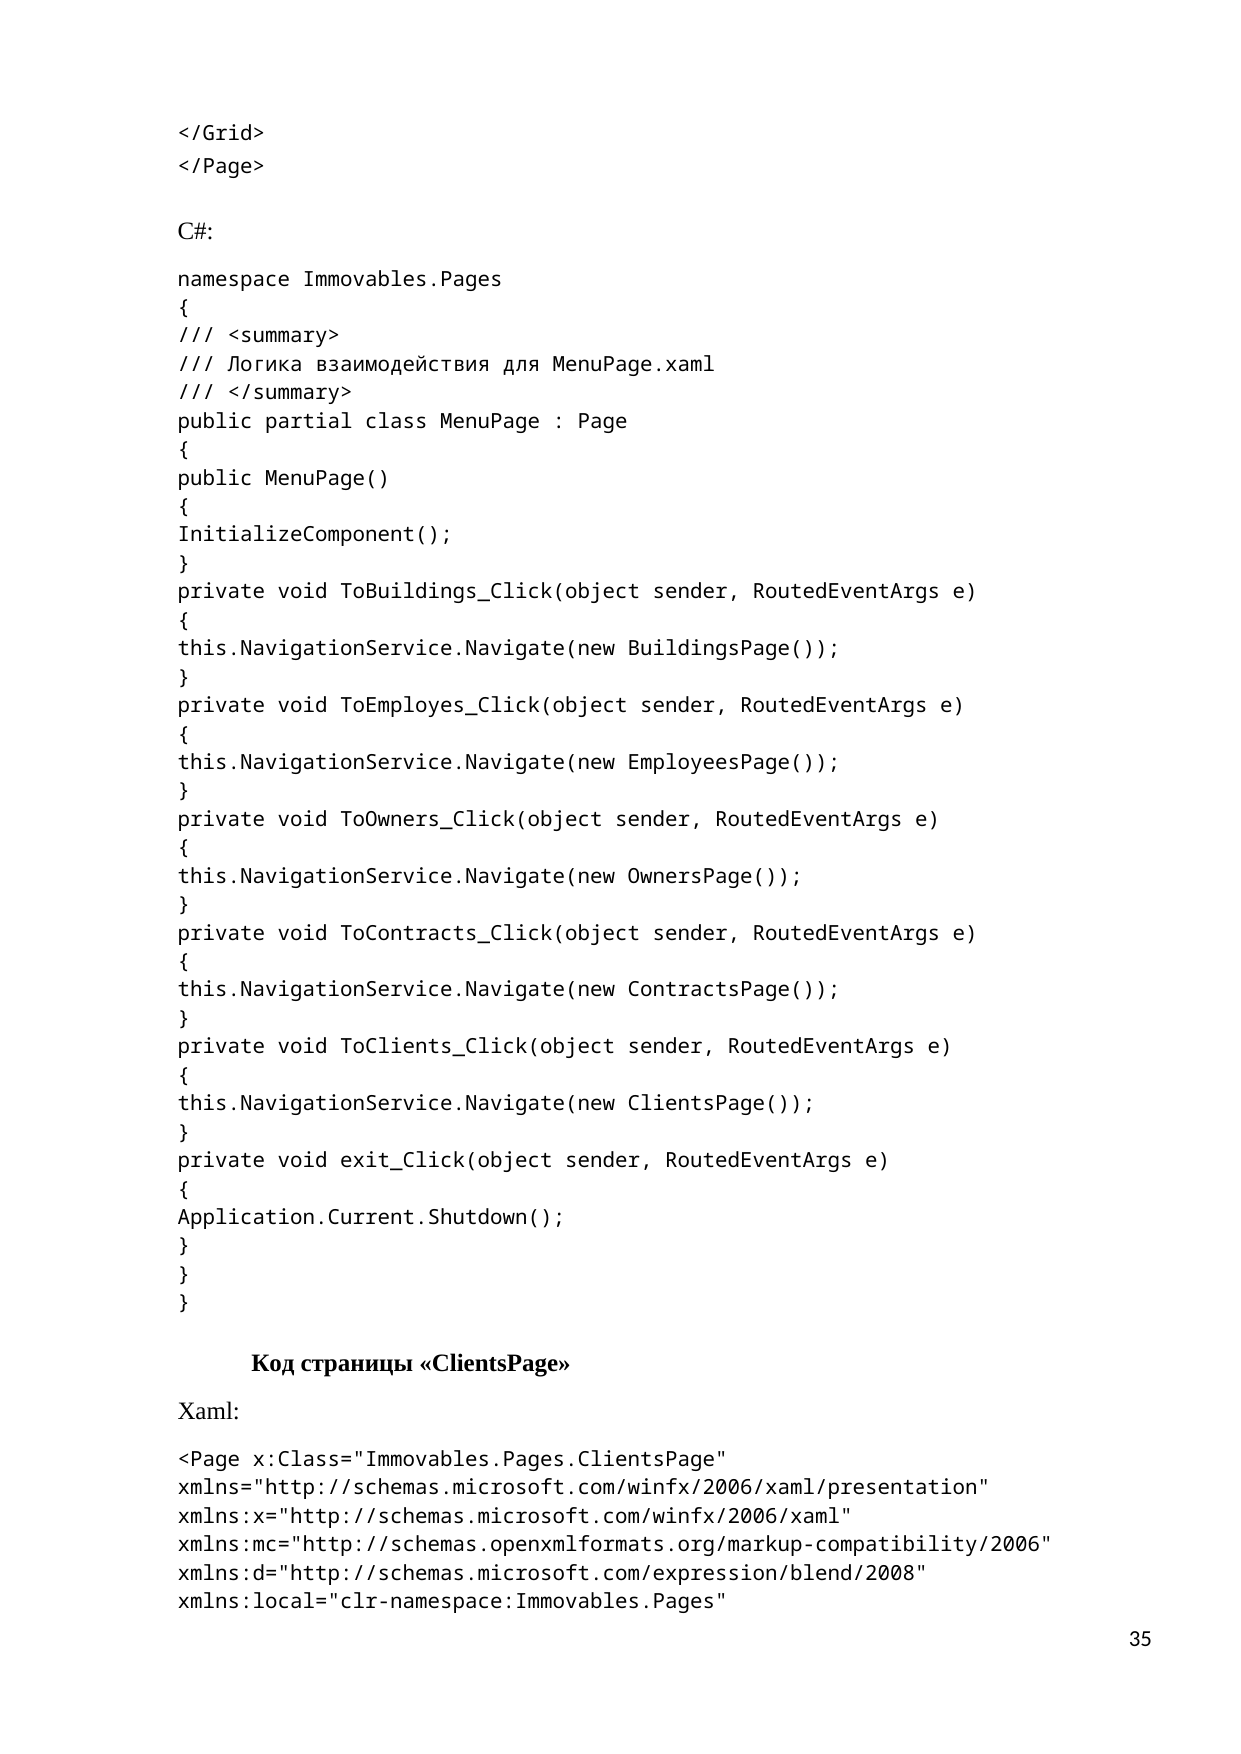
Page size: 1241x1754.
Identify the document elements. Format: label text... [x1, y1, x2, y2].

text { [177, 605, 1152, 633]
text { [177, 832, 1152, 861]
text Application.Current.Shutdown(); [177, 1202, 1152, 1231]
text } [177, 1287, 1152, 1316]
text this.NavigationService.Navigate(new BuildingsPage()); [177, 633, 1152, 662]
text } [177, 1231, 1152, 1259]
text С#: [177, 216, 1152, 245]
text } [177, 889, 1152, 918]
text { [177, 946, 1152, 974]
text { [177, 491, 1152, 519]
text private void ToEmployes_Click(object sender, RoutedEventArgs e) [177, 690, 1152, 719]
text InitializeComponent(); [177, 519, 1152, 548]
text </Grid> [177, 118, 1152, 147]
text } [177, 548, 1152, 576]
text /// Логика взаимодействия для MenuPage.xaml [177, 349, 1152, 377]
text public MenuPage() [177, 463, 1152, 491]
text this.NavigationService.Navigate(new OwnersPage()); [177, 861, 1152, 889]
text } [177, 662, 1152, 690]
text private void ToBuildings_Click(object sender, RoutedEventArgs e) [177, 576, 1152, 605]
text { [177, 434, 1152, 463]
text xmlns="http://schemas.microsoft.com/winfx/2006/xaml/presentation" [177, 1472, 1152, 1501]
text xmlns:local="clr-namespace:Immovables.Pages" [177, 1586, 1152, 1614]
text Xaml: [177, 1396, 1152, 1425]
text xmlns:mc="http://schemas.openxmlformats.org/markup-compatibility/2006" [177, 1529, 1152, 1558]
text } [177, 1003, 1152, 1031]
text private void ToClients_Click(object sender, RoutedEventArgs e) [177, 1031, 1152, 1060]
text { [177, 292, 1152, 321]
text namespace Immovables.Pages [177, 264, 1152, 292]
text this.NavigationService.Navigate(new EmployeesPage()); [177, 747, 1152, 776]
text } [177, 776, 1152, 804]
text </Page> [177, 151, 1152, 179]
text { [177, 1174, 1152, 1202]
text Код страницы «ClientsPage» [177, 1348, 1152, 1377]
text <Page x:Class="Immovables.Pages.ClientsPage" [177, 1444, 1152, 1472]
text this.NavigationService.Navigate(new ClientsPage()); [177, 1088, 1152, 1117]
text } [177, 1117, 1152, 1145]
text public partial class MenuPage : Page [177, 406, 1152, 434]
text xmlns:d="http://schemas.microsoft.com/expression/blend/2008" [177, 1558, 1152, 1586]
text } [177, 1259, 1152, 1287]
text private void ToOwners_Click(object sender, RoutedEventArgs e) [177, 804, 1152, 832]
text private void exit_Click(object sender, RoutedEventArgs e) [177, 1145, 1152, 1174]
text { [177, 1060, 1152, 1088]
text private void ToContracts_Click(object sender, RoutedEventArgs e) [177, 918, 1152, 946]
text xmlns:x="http://schemas.microsoft.com/winfx/2006/xaml" [177, 1501, 1152, 1529]
text this.NavigationService.Navigate(new ContractsPage()); [177, 974, 1152, 1003]
text /// <summary> [177, 321, 1152, 349]
text { [177, 719, 1152, 747]
text /// </summary> [177, 377, 1152, 406]
